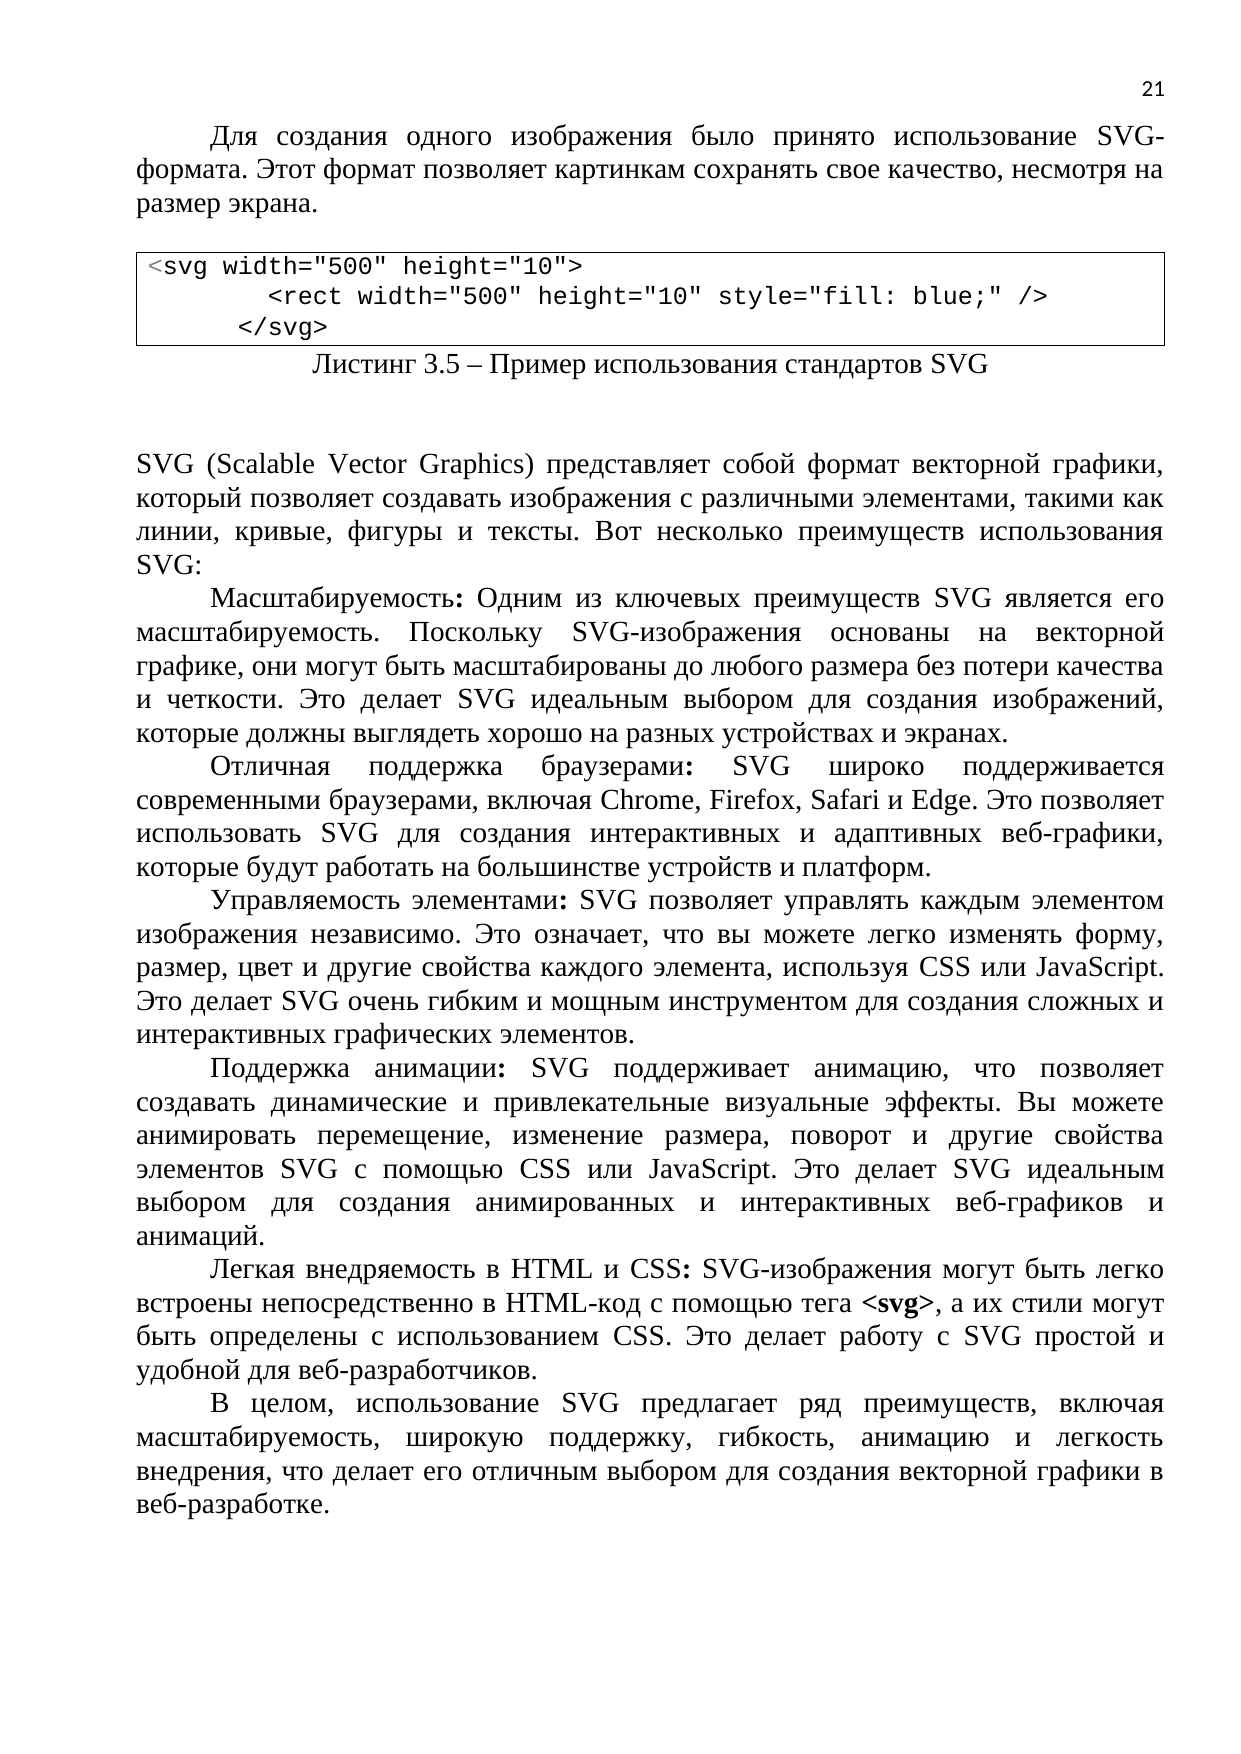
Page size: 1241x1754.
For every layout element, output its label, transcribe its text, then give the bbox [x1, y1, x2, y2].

text Управляемость элементами: SVG позволяет управлять каждым элементом изображения независимо. Это означает, что вы можете легко изменять форму, размер, цвет и другие свойства каждого элемента, используя CSS или JavaScript. Это делает SVG очень гибким и мощным инструментом для создания сложных и интерактивных графических элементов. [136, 882, 1164, 1050]
text В целом, использование SVG предлагает ряд преимуществ, включая масштабируемость, широкую поддержку, гибкость, анимацию и легкость внедрения, что делает его отличным выбором для создания векторной графики в веб-разработке. [136, 1386, 1164, 1520]
text Масштабируемость: Одним из ключевых преимуществ SVG является его масштабируемость. Поскольку SVG-изображения основаны на векторной графике, они могут быть масштабированы до любого размера без потери качества и четкости. Это делает SVG идеальным выбором для создания изображений, которые должны выглядеть хорошо на разных устройствах и экранах. [136, 581, 1164, 748]
text Легкая внедряемость в HTML и CSS: SVG-изображения могут быть легко встроены непосредственно в HTML-код с помощью тега <svg>, а их стили могут быть определены с использованием CSS. Это делает работу с SVG простой и удобной для веб-разработчиков. [136, 1251, 1164, 1386]
text SVG (Scalable Vector Graphics) представляет собой формат векторной графики, который позволяет создавать изображения с различными элементами, такими как линии, кривые, фигуры и тексты. Вот несколько преимуществ использования SVG: [136, 413, 1164, 581]
text Для создания одного изображения было принято использование SVG-формата. Этот формат позволяет картинкам сохранять свое качество, несмотря на размер экрана. [136, 118, 1164, 219]
text Отличная поддержка браузерами: SVG широко поддерживается современными браузерами, включая Chrome, Firefox, Safari и Edge. Это позволяет использовать SVG для создания интерактивных и адаптивных веб-графики, которые будут работать на большинстве устройств и платформ. [136, 748, 1164, 882]
table_header <svg width="500" height="10"> <rect width="500" height="10" style="fill: blue;" /> </svg> [137, 253, 1164, 345]
text Поддержка анимации: SVG поддерживает анимацию, что позволяет создавать динамические и привлекательные визуальные эффекты. Вы можете анимировать перемещение, изменение размера, поворот и другие свойства элементов SVG с помощью CSS или JavaScript. Это делает SVG идеальным выбором для создания анимированных и интерактивных веб-графиков и анимаций. [136, 1050, 1164, 1251]
text Листинг 3.5 – Пример использования стандартов SVG [136, 346, 1164, 379]
